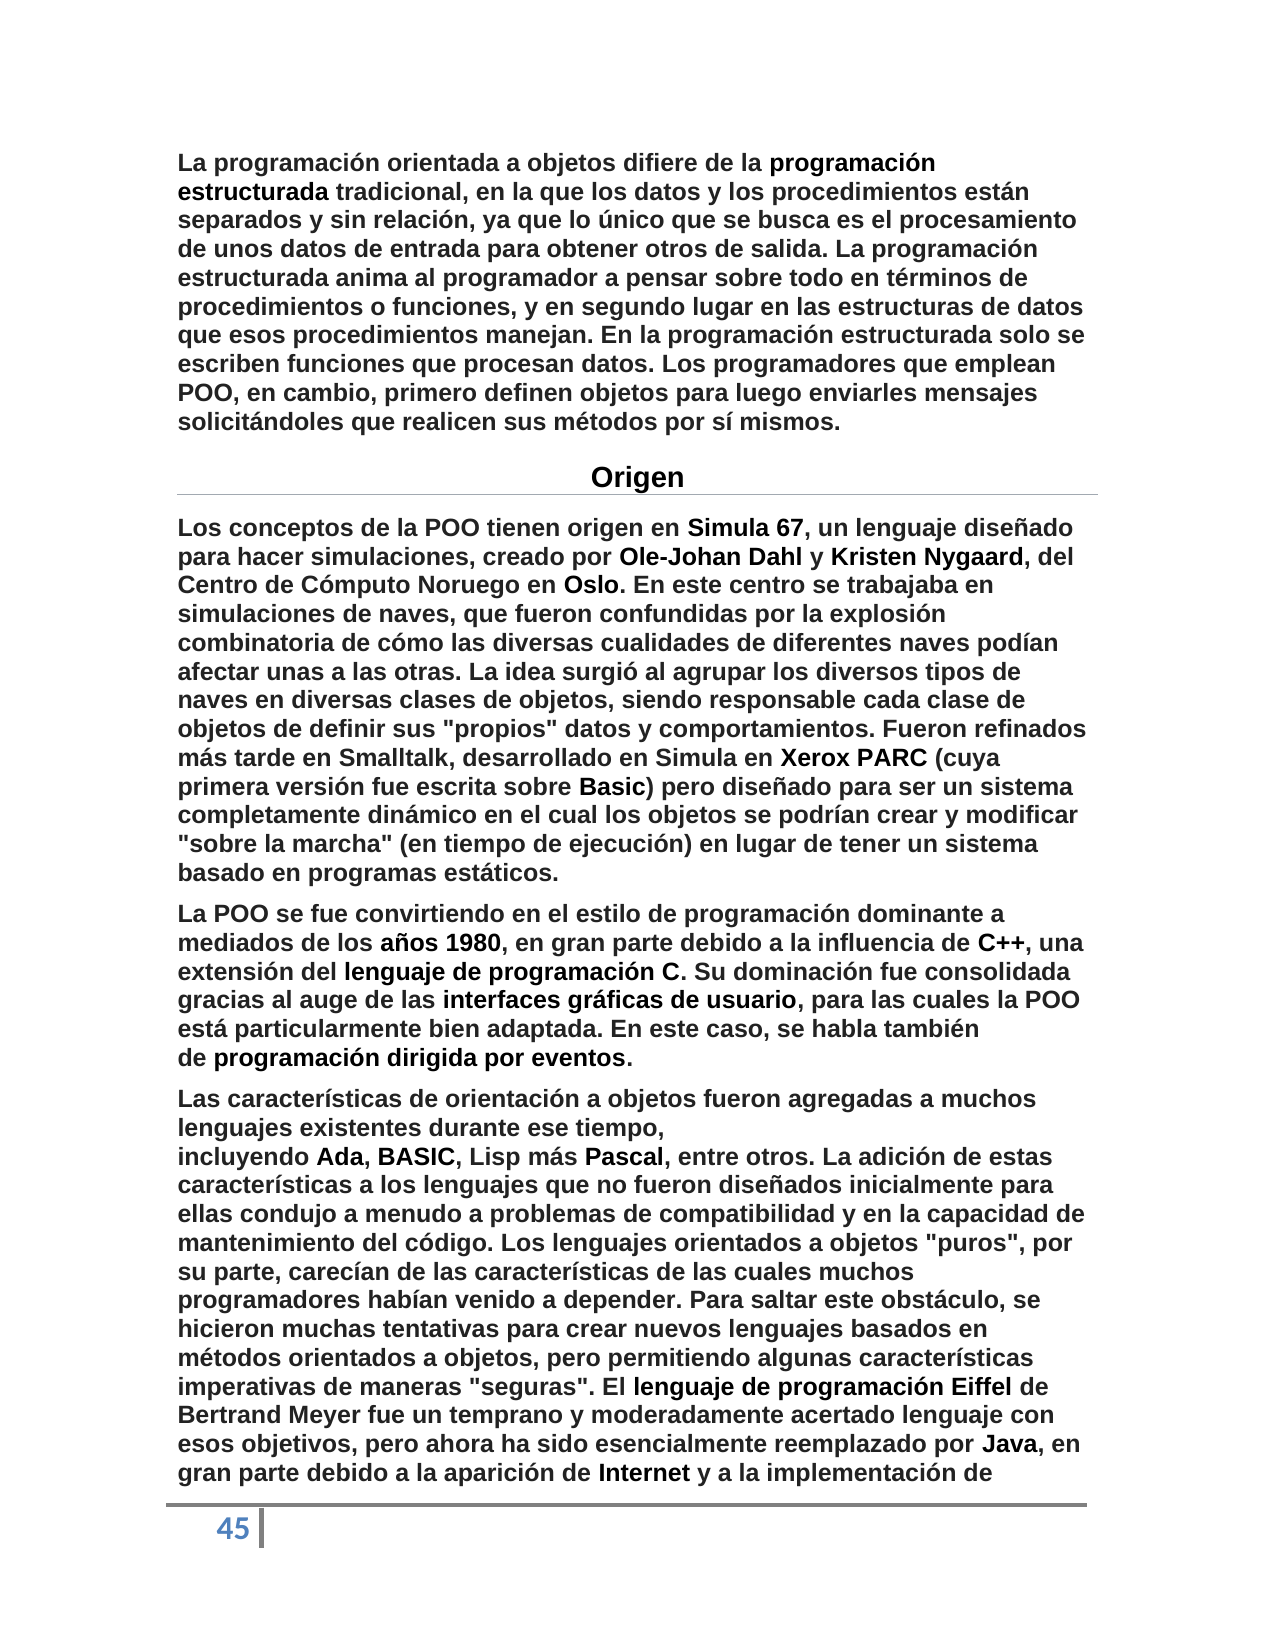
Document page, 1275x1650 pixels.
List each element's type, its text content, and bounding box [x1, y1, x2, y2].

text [177, 1084, 1098, 1487]
text Los conceptos de la POO tienen origen en Simula 67, un lenguaje diseñado para hacer simulaciones, creado por Ole-Johan Dahl y Kristen Nygaard, del Centro de Cómputo Noruego en Oslo. En este centro se trabajaba en simulaciones de naves, que fueron confundidas por la explosión combinatoria de cómo las diversas cualidades de diferentes naves podían afectar unas a las otras. La idea surgió al agrupar los diversos tipos de naves en diversas clases de objetos, siendo responsable cada clase de objetos de definir sus "propios" datos y comportamientos. Fueron refinados más tarde en Smalltalk, desarrollado en Simula en Xerox PARC (cuya primera versión fue escrita sobre Basic) pero diseñado para ser un sistema completamente dinámico en el cual los objetos se podrían crear y modificar "sobre la marcha" (en tiempo de ejecución) en lugar de tener un sistema basado en programas estáticos. [177, 513, 1098, 887]
text La POO se fue convirtiendo en el estilo de programación dominante a mediados de los años 1980, en gran parte debido a la influencia de C++, una extensión del lenguaje de programación C. Su dominación fue consolidada gracias al auge de las interfaces gráficas de usuario, para las cuales la POO está particularmente bien adaptada. En este caso, se habla también de programación dirigida por eventos. [177, 899, 1098, 1072]
text La programación orientada a objetos difiere de la programación estructurada tradicional, en la que los datos y los procedimientos están separados y sin relación, ya que lo único que se busca es el procesamiento de unos datos de entrada para obtener otros de salida. La programación estructurada anima al programador a pensar sobre todo en términos de procedimientos o funciones, y en segundo lugar en las estructuras de datos que esos procedimientos manejan. En la programación estructurada solo se escriben funciones que procesan datos. Los programadores que emplean POO, en cambio, primero definen objetos para luego enviarles mensajes solicitándoles que realicen sus métodos por sí mismos. [177, 148, 1098, 435]
subtitle Origen [177, 460, 1098, 494]
